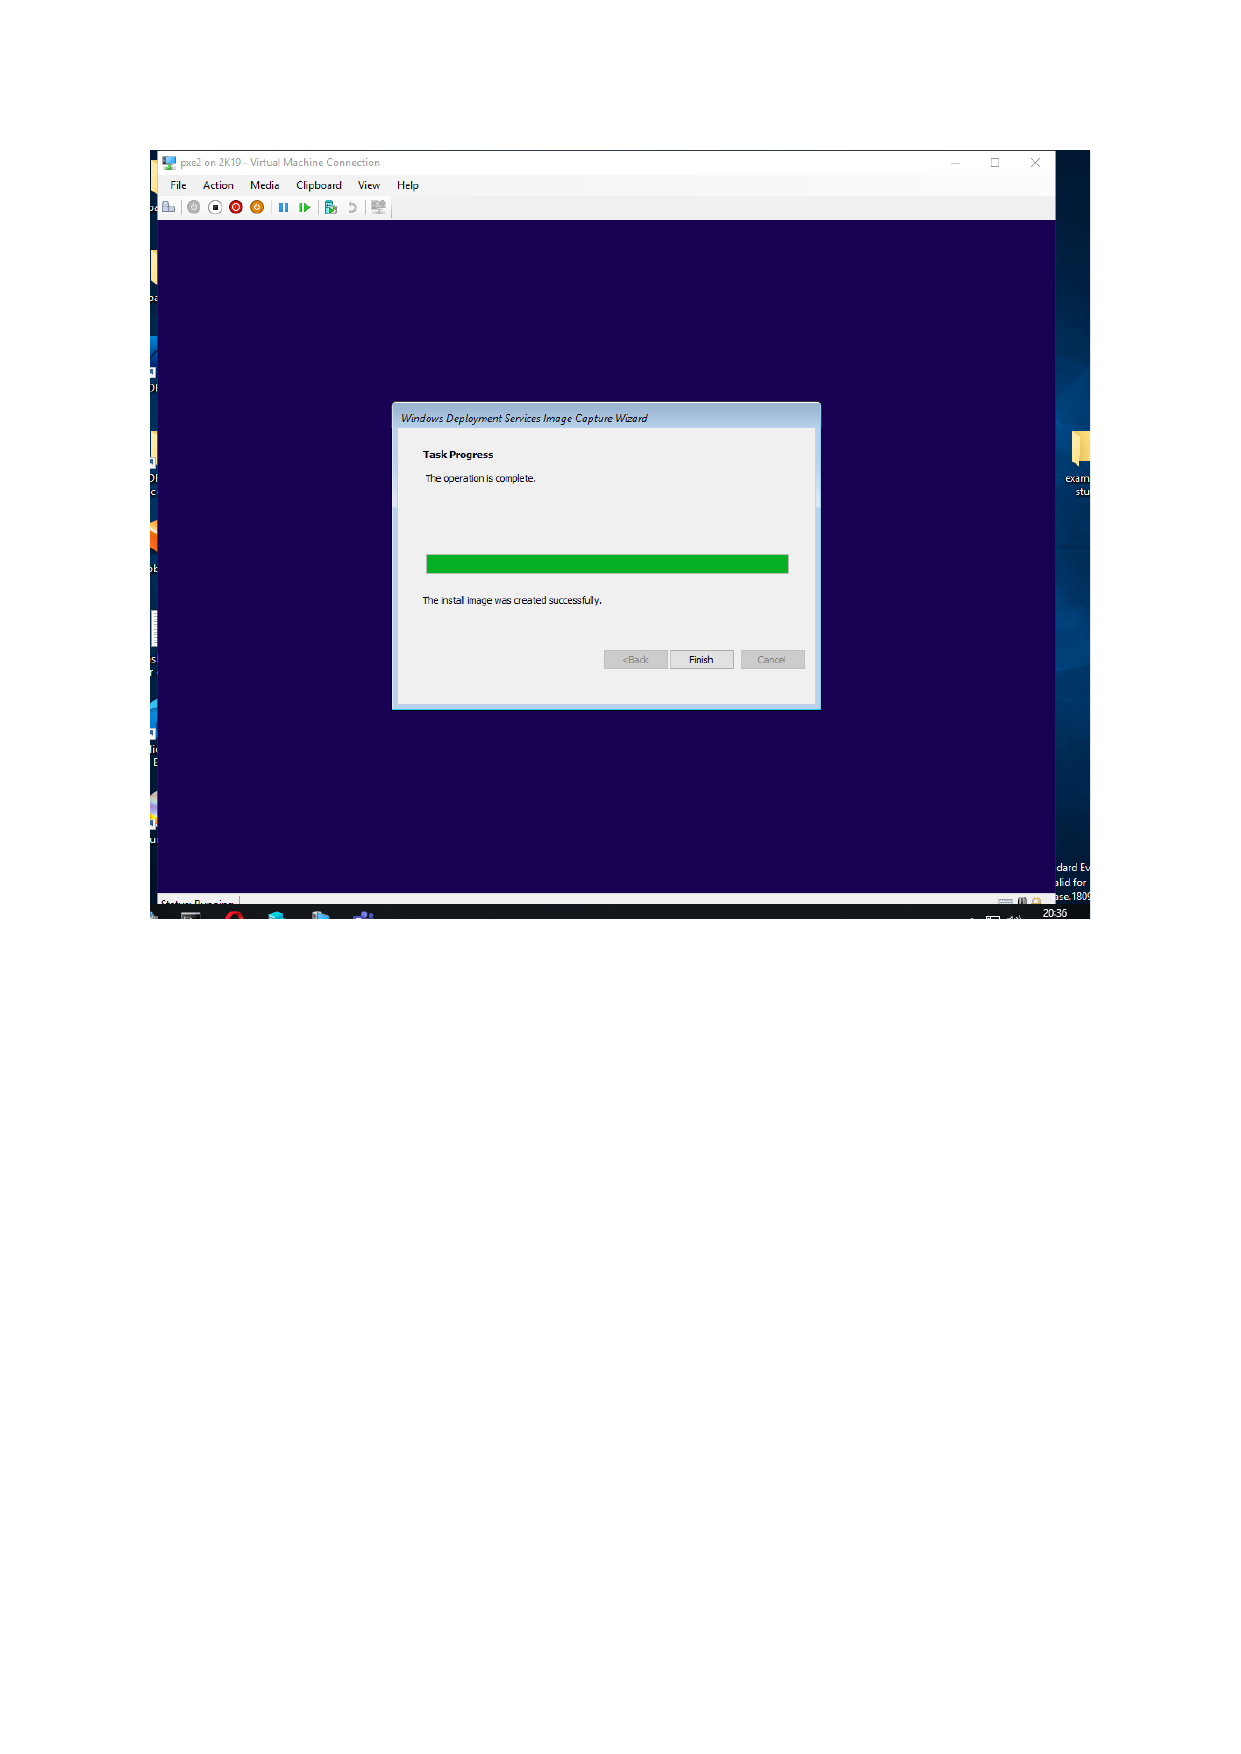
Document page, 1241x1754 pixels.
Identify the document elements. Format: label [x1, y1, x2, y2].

picture [150, 150, 1091, 919]
